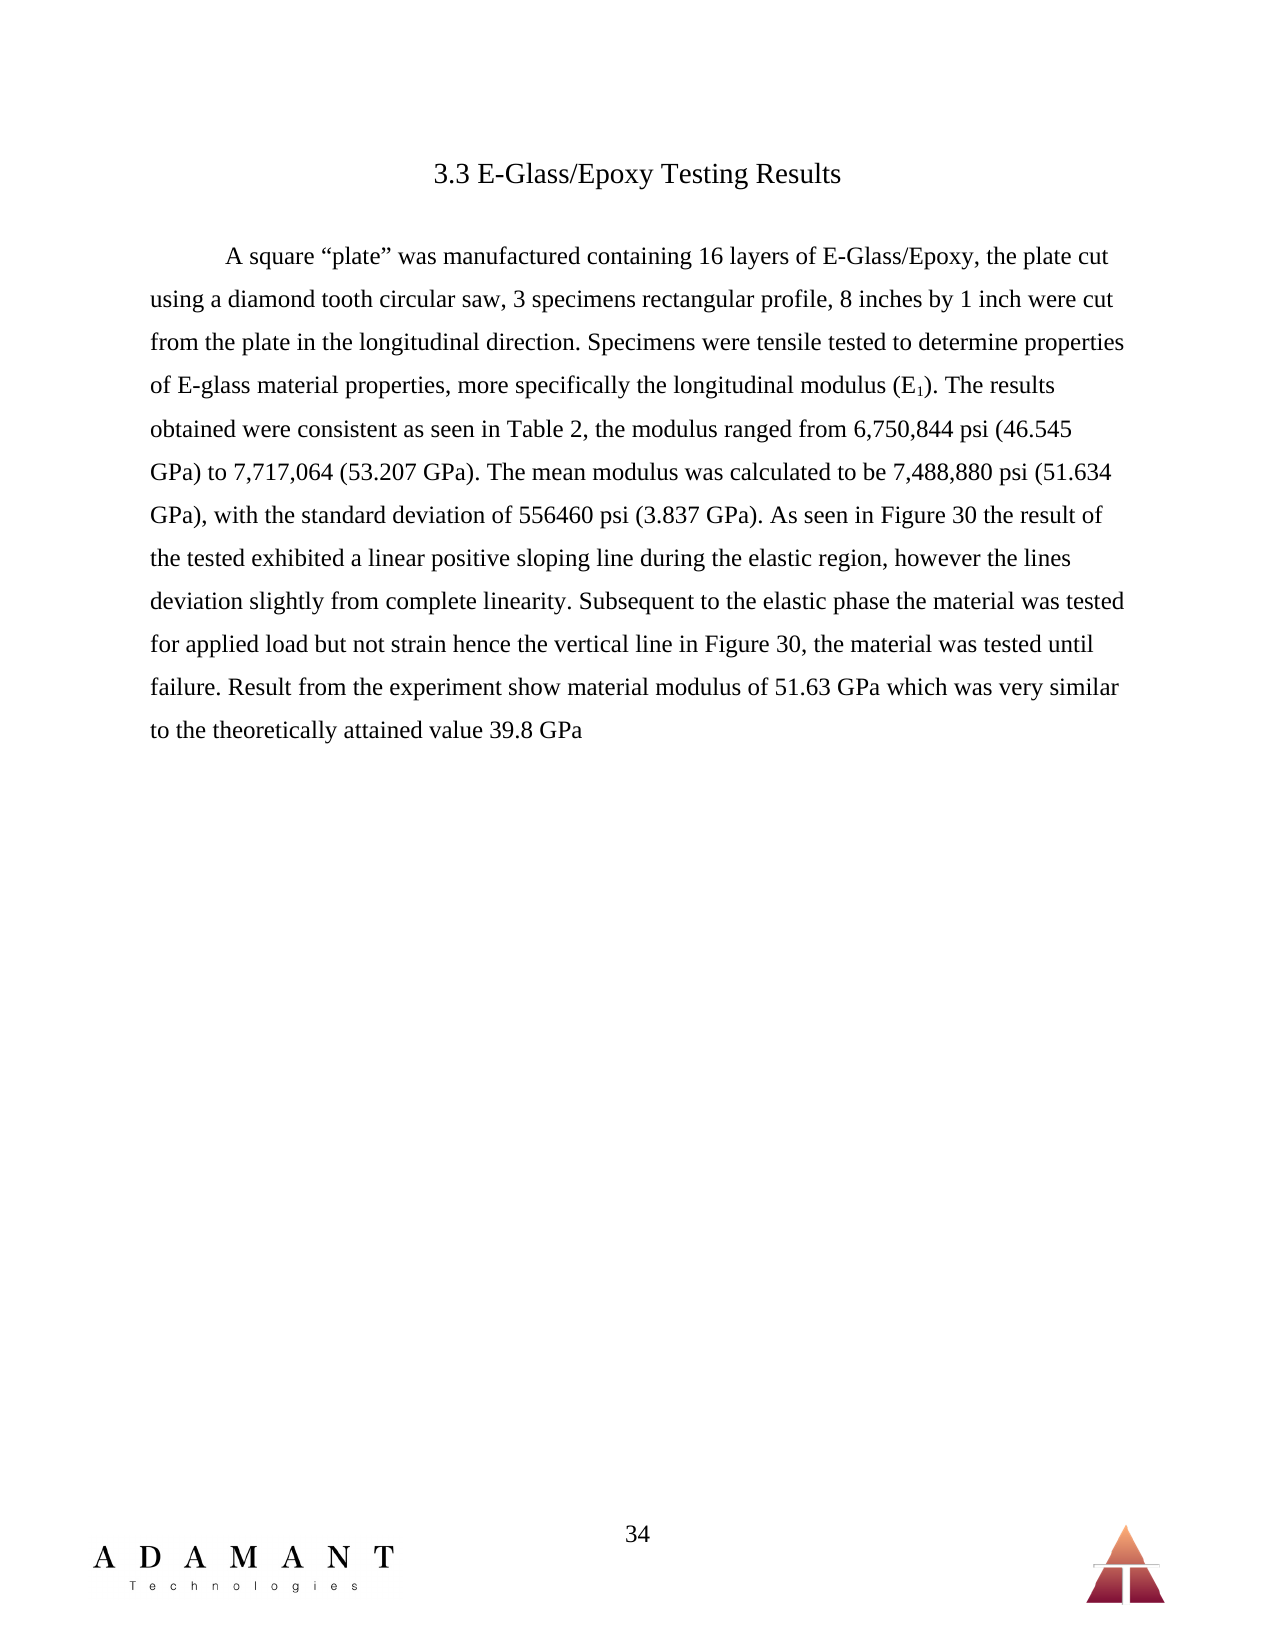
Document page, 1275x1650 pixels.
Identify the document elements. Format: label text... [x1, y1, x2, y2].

subtitle 3.3 E-Glass/Epoxy Testing Results [150, 156, 1125, 190]
picture [87, 1535, 404, 1600]
text A square “plate” was manufactured containing 16 layers of E-Glass/Epoxy, the plate cut using a diamond tooth circular saw, 3 specimens rectangular profile, 8 inches by 1 inch were cut from the plate in the longitudinal direction. Specimens were tensile tested to determine properties of E-glass material properties, more specifically the longitudinal modulus (E1). The results obtained were consistent as seen in Table 2, the modulus ranged from 6,750,844 psi (46.545 GPa) to 7,717,064 (53.207 GPa). The mean modulus was calculated to be 7,488,880 psi (51.634 GPa), with the standard deviation of 556460 psi (3.837 GPa). As seen in Figure 30 the result of the tested exhibited a linear positive sloping line during the elastic region, however the lines deviation slightly from complete linearity. Subsequent to the elastic phase the material was tested for applied load but not strain hence the vertical line in Figure 30, the material was tested until failure. Result from the experiment show material modulus of 51.63 GPa which was very similar to the theoretically attained value 39.8 GPa [150, 241, 1125, 744]
picture [1081, 1521, 1168, 1608]
